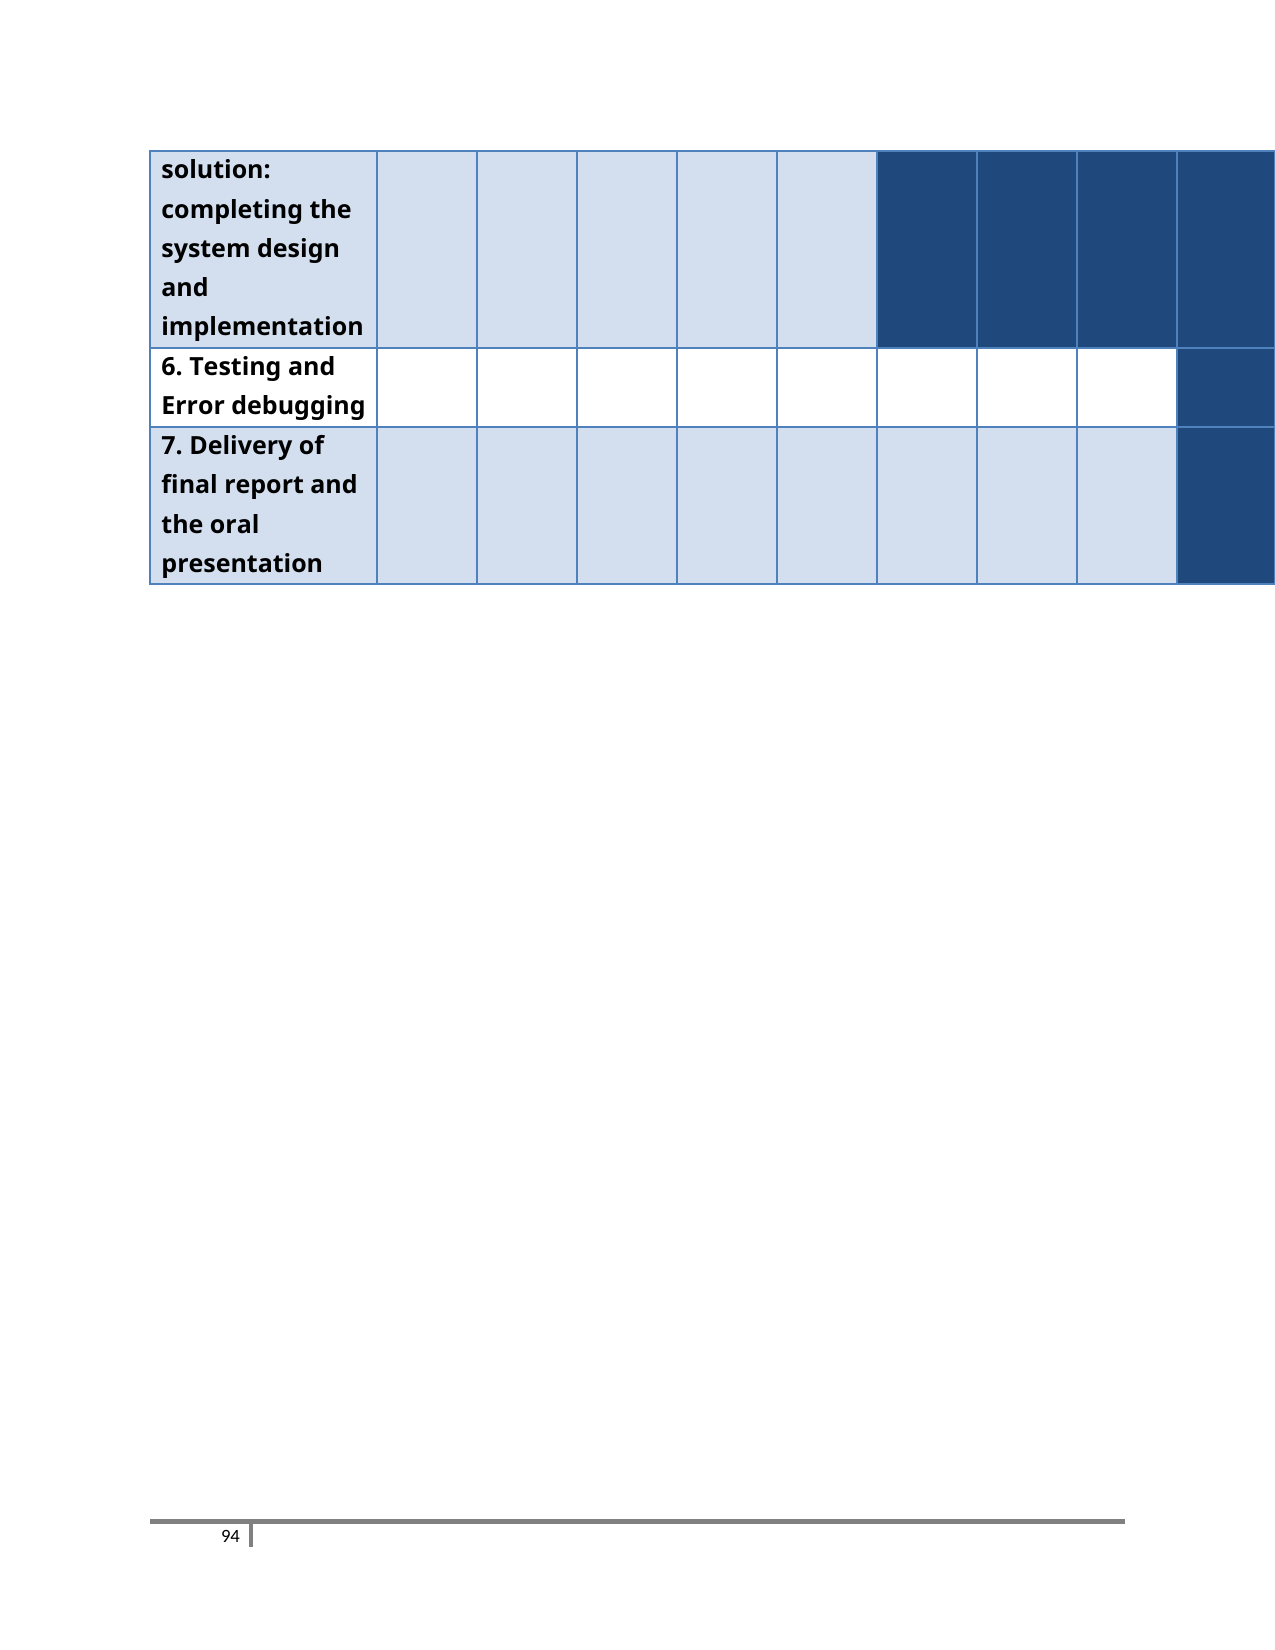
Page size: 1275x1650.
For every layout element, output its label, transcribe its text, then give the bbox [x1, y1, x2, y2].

table_cell [878, 349, 976, 426]
table_cell 6. Testing and Error debugging [151, 349, 376, 426]
table_cell [478, 152, 576, 347]
table_cell 7. Delivery of final report and the oral presentation [151, 428, 376, 583]
table_cell [1178, 428, 1274, 583]
table_cell [478, 349, 576, 426]
table_cell [378, 152, 476, 347]
table_cell [478, 428, 576, 583]
table_cell [678, 349, 776, 426]
table_cell [878, 428, 976, 583]
table_cell [878, 152, 976, 347]
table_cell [151, 152, 376, 347]
table_cell [578, 349, 676, 426]
table_cell [1178, 349, 1274, 426]
table_cell [1078, 349, 1176, 426]
table_cell [578, 428, 676, 583]
table_cell [1078, 152, 1176, 347]
table_cell [778, 428, 876, 583]
table_cell [378, 349, 476, 426]
table_cell [778, 152, 876, 347]
table_cell [978, 428, 1076, 583]
table_cell [1178, 152, 1274, 347]
table_cell [1078, 428, 1176, 583]
table_cell [978, 152, 1076, 347]
table_cell [578, 152, 676, 347]
table_cell [978, 349, 1076, 426]
table_cell [378, 428, 476, 583]
table_cell [678, 428, 776, 583]
table_cell [778, 349, 876, 426]
table_cell [678, 152, 776, 347]
